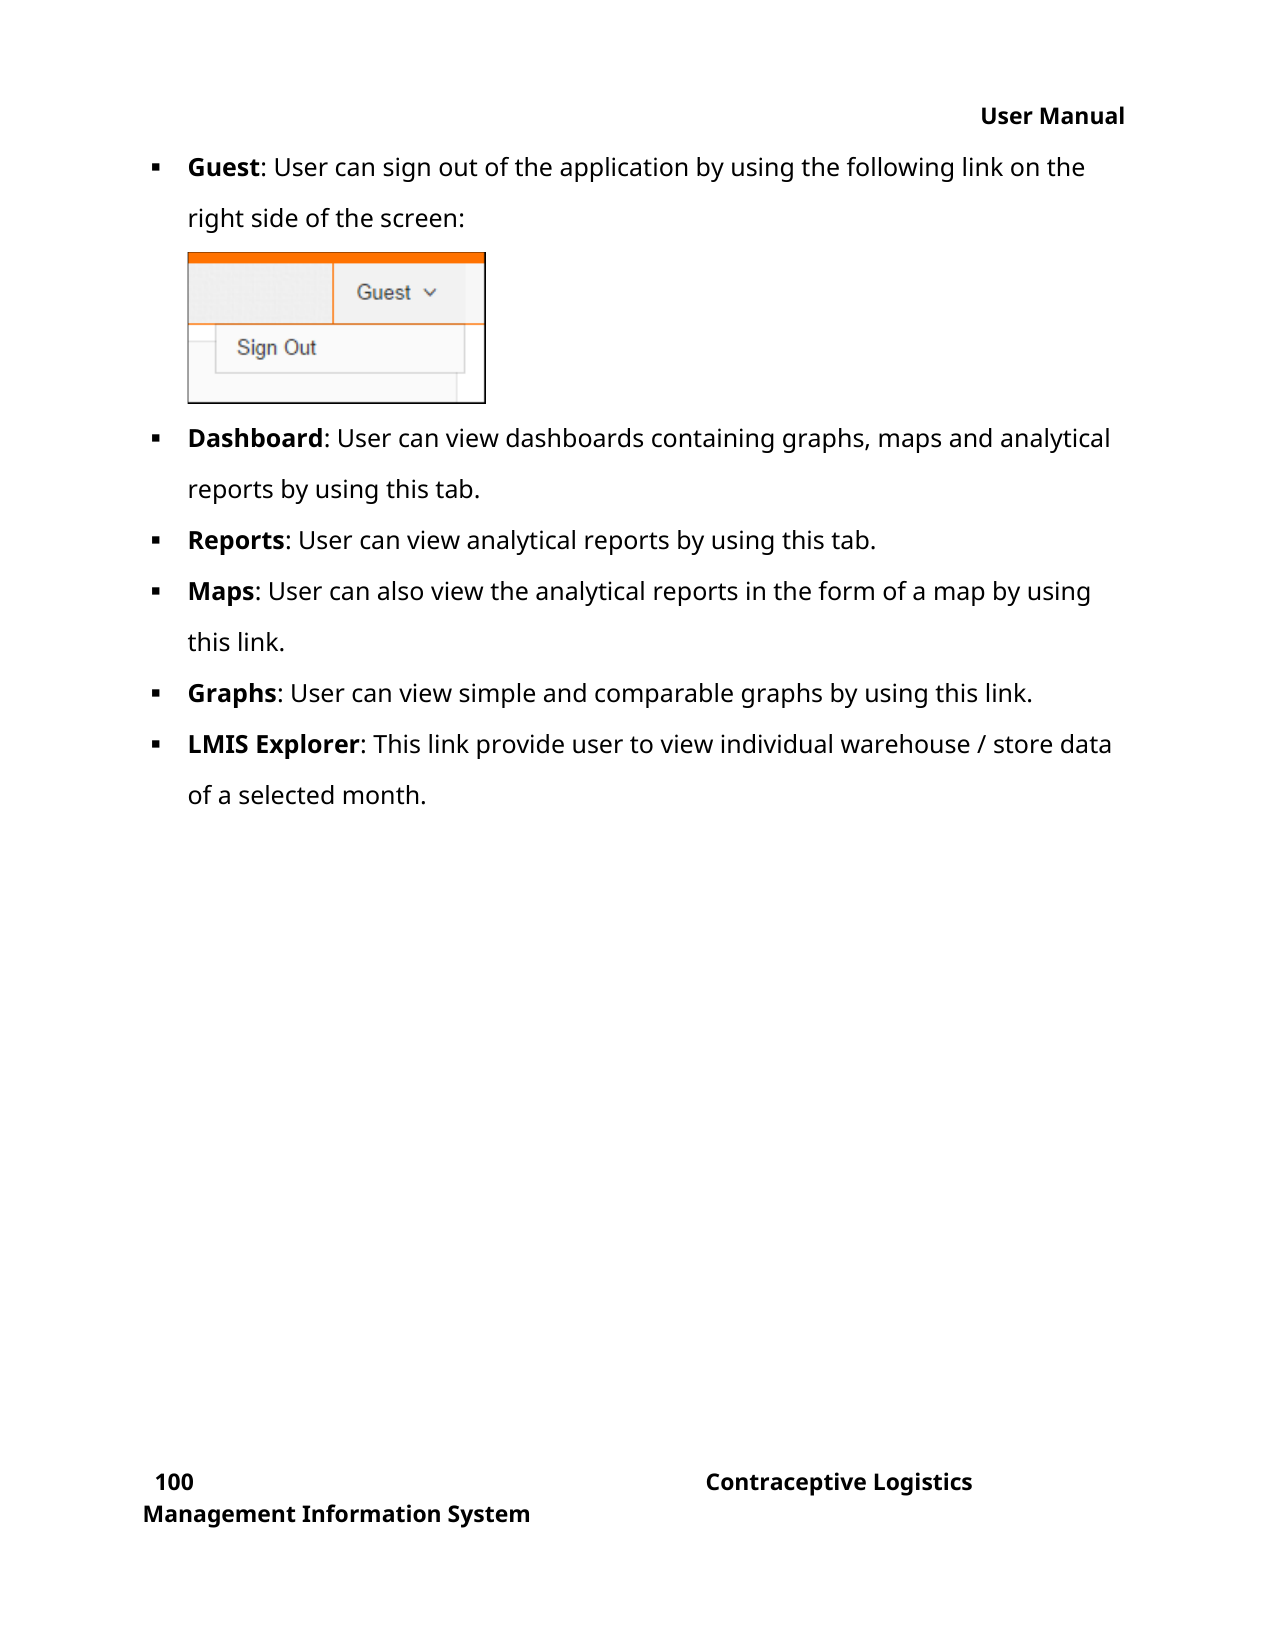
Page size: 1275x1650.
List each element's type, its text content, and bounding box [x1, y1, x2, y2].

list LMIS Explorer: This link provide user to view individual warehouse / store data of a selected month. [150, 727, 1125, 812]
list Guest: User can sign out of the application by using the following link on the right side of the screen: [150, 150, 1125, 404]
picture [187, 252, 486, 404]
list Reports: User can view analytical reports by using this tab. [150, 523, 1125, 557]
list Maps: User can also view the analytical reports in the form of a map by using this link. [150, 574, 1125, 659]
list Graphs: User can view simple and comparable graphs by using this link. [150, 676, 1125, 710]
list Dashboard: User can view dashboards containing graphs, maps and analytical reports by using this tab. [150, 421, 1125, 506]
